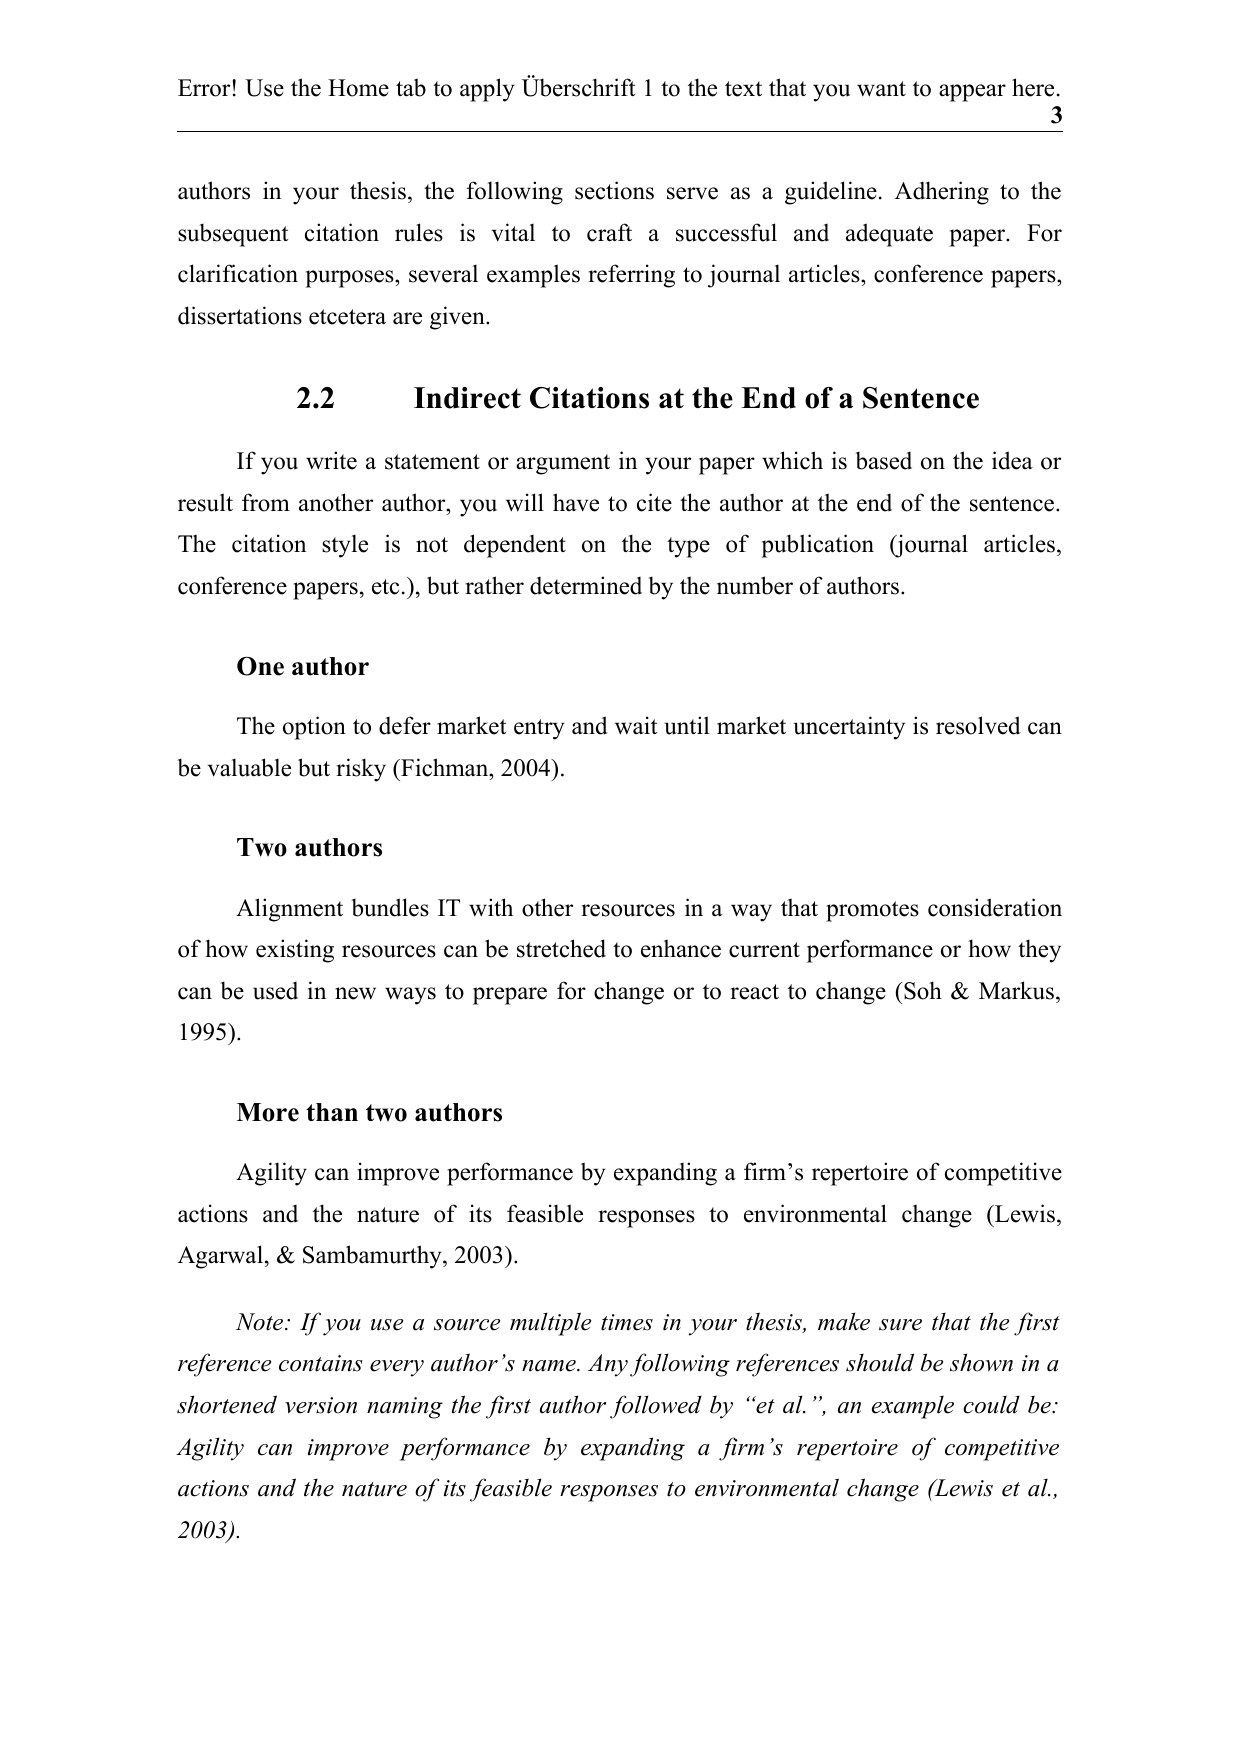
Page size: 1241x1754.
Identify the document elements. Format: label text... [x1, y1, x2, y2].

text If you write a statement or argument in your paper which is based on the idea or result from another author, you will have to cite the author at the end of the sentence. The citation style is not dependent on the type of publication (journal articles, conference papers, etc.), but rather determined by the number of authors. [177, 447, 1063, 600]
subtitle One author [236, 651, 1063, 681]
subtitle More than two authors [236, 1097, 1063, 1127]
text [177, 177, 1063, 329]
text Alignment bundles IT with other resources in a way that promotes consideration of how existing resources can be stretched to enhance current performance or how they can be used in new ways to prepare for change or to react to change (Soh & Markus, 1995). [177, 894, 1063, 1046]
text Note: If you use a source multiple times in your thesis, make sure that the first reference contains every author’s name. Any following references should be shown in a shortened version naming the first author followed by “et al.”, an example could be: Agility can improve performance by expanding a firm’s repertoire of competitive actions and the nature of its feasible responses to environmental change (Lewis et al., 2003). [177, 1308, 1063, 1543]
text The option to defer market entry and wait until market uncertainty is resolved can be valuable but risky (Fichman, 2004). [177, 712, 1063, 781]
text Agility can improve performance by expanding a firm’s repertoire of competitive actions and the nature of its feasible responses to environmental change (Lewis, Agarwal, & Sambamurthy, 2003). [177, 1158, 1063, 1269]
subtitle Indirect Citations at the End of a Sentence [237, 381, 1063, 416]
subtitle Two authors [236, 833, 1063, 863]
